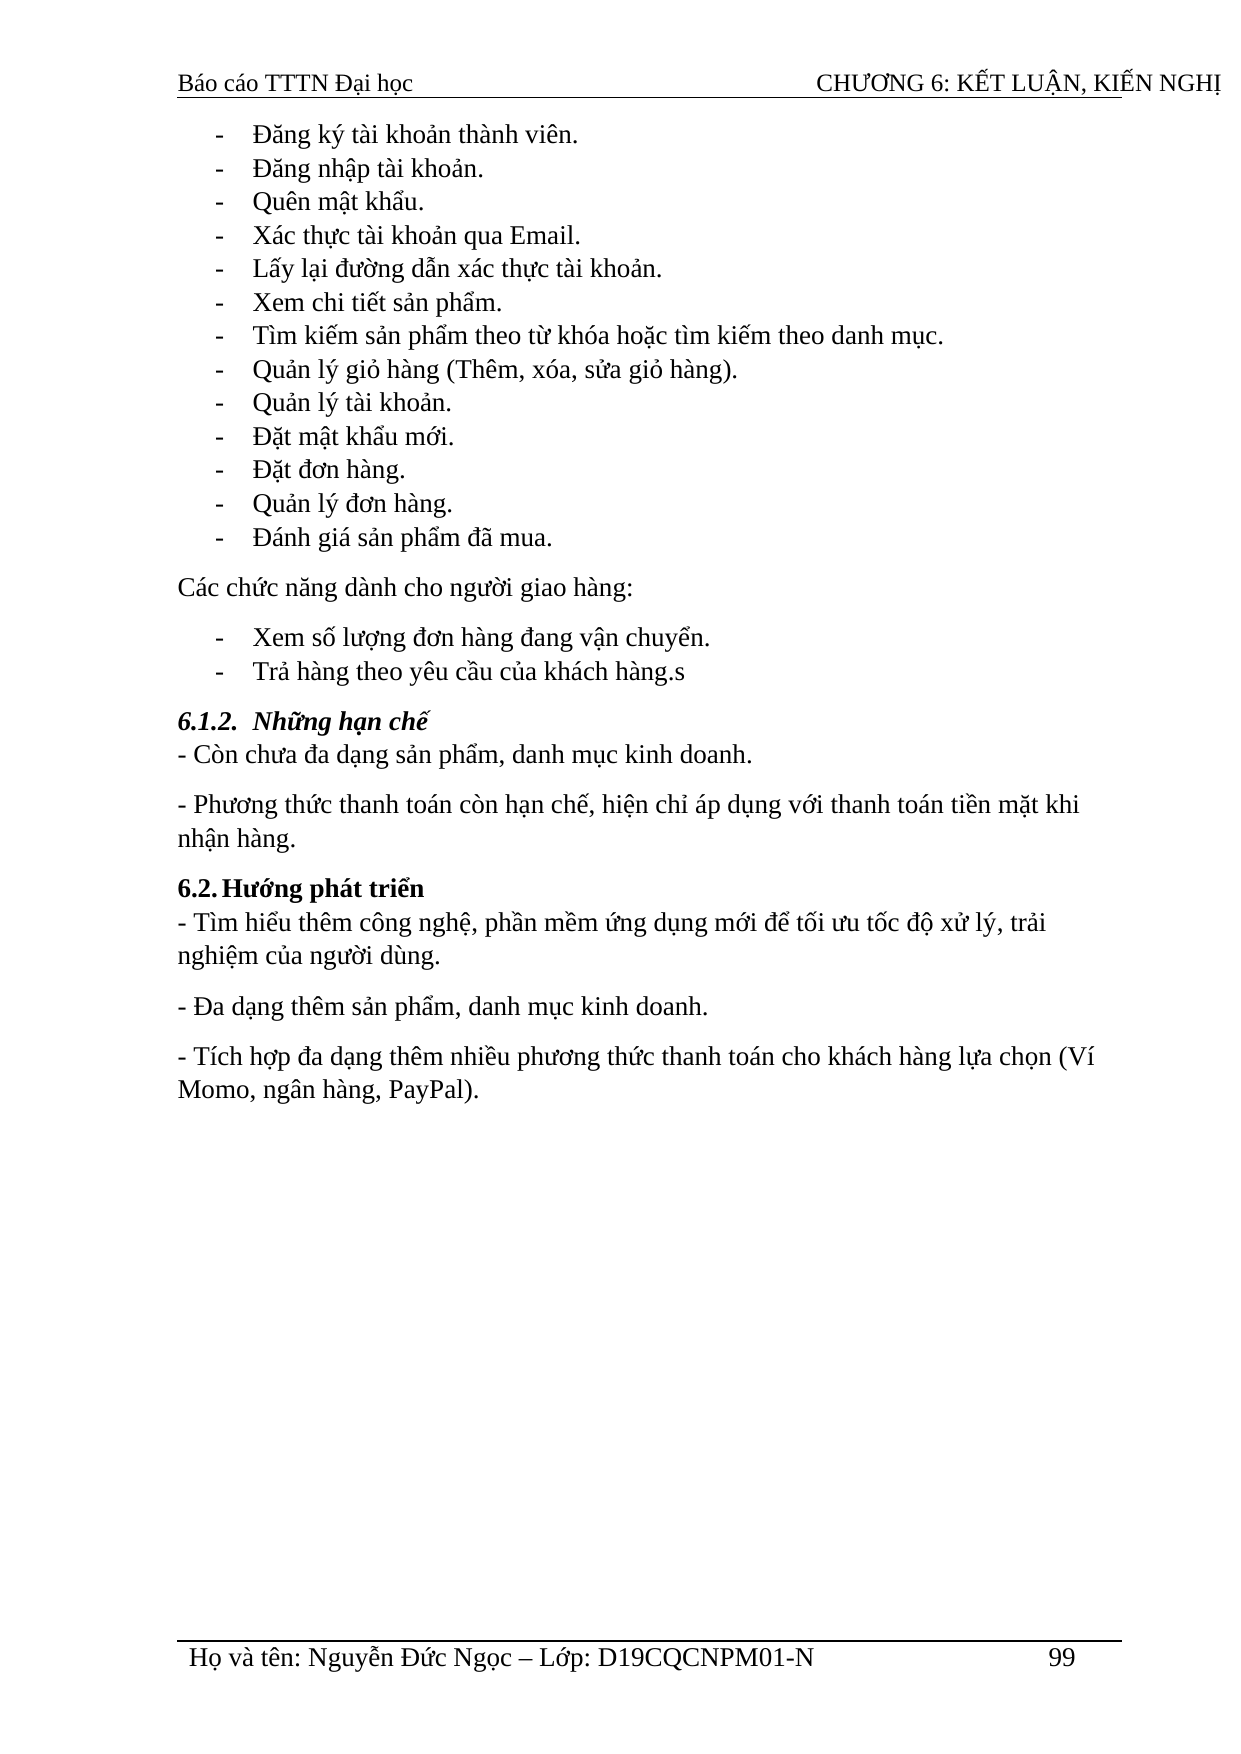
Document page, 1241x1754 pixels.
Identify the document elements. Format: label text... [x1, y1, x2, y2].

text - Tìm hiểu thêm công nghệ, phần mềm ứng dụng mới để tối ưu tốc độ xử lý, trải nghiệm của người dùng. [177, 906, 1122, 971]
list Xem số lượng đơn hàng đang vận chuyển. [215, 621, 1122, 652]
list Tìm kiếm sản phẩm theo từ khóa hoặc tìm kiếm theo danh mục. [215, 319, 1122, 351]
list Xác thực tài khoản qua Email. [215, 219, 1122, 250]
text - Phương thức thanh toán còn hạn chế, hiện chỉ áp dụng với thanh toán tiền mặt khi nhận hàng. [177, 788, 1122, 853]
text Các chức năng dành cho người giao hàng: [177, 571, 1122, 602]
text - Tích hợp đa dạng thêm nhiều phương thức thanh toán cho khách hàng lựa chọn (Ví Momo, ngân hàng, PayPal). [177, 1040, 1122, 1104]
list Trả hàng theo yêu cầu của khách hàng.s [215, 654, 1122, 686]
text - Còn chưa đa dạng sản phẩm, danh mục kinh doanh. [177, 738, 1122, 769]
list Quản lý tài khoản. [215, 386, 1122, 418]
list Quên mật khẩu. [215, 185, 1122, 216]
subtitle Những hạn chế [177, 705, 1122, 736]
list Quản lý đơn hàng. [215, 487, 1122, 518]
list Đăng nhập tài khoản. [215, 152, 1122, 183]
list Đặt mật khẩu mới. [215, 420, 1122, 451]
list Đăng ký tài khoản thành viên. [215, 118, 1122, 149]
subtitle Hướng phát triển [177, 872, 1122, 903]
list Quản lý giỏ hàng (Thêm, xóa, sửa giỏ hàng). [215, 353, 1122, 384]
list Đánh giá sản phẩm đã mua. [215, 521, 1122, 552]
list Xem chi tiết sản phẩm. [215, 286, 1122, 317]
text - Đa dạng thêm sản phẩm, danh mục kinh doanh. [177, 989, 1122, 1021]
list Lấy lại đường dẫn xác thực tài khoản. [215, 252, 1122, 283]
list Đặt đơn hàng. [215, 453, 1122, 485]
